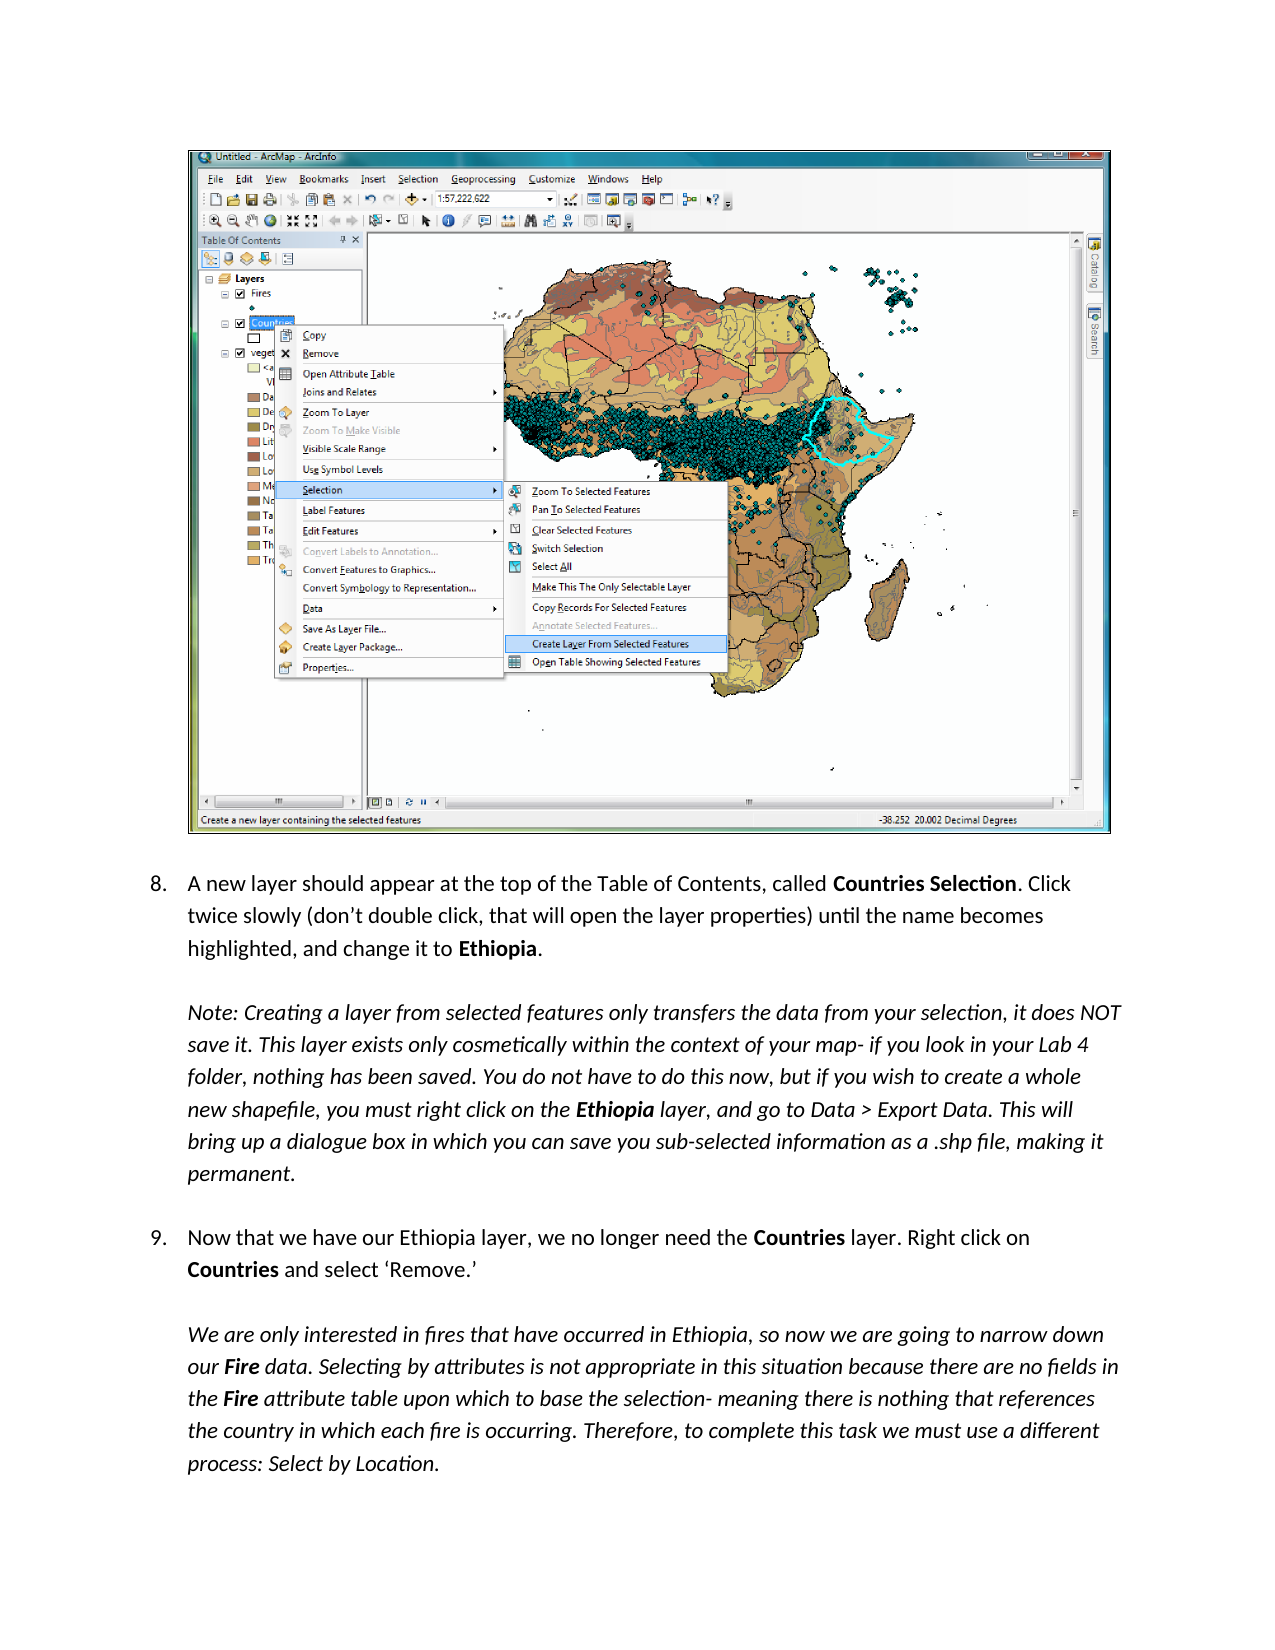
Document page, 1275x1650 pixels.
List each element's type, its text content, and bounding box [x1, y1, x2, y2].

picture [189, 151, 1110, 833]
list Now that we have our Ethiopia layer, we no longer need the Countries layer. Right click on Countries and select ‘Remove.’ [150, 1223, 1125, 1284]
list A new layer should appear at the top of the Table of Contents, called Countries Selection. Click twice slowly (don’t double click, that will open the layer properties) until the name becomes highlighted, and change it to Ethiopia. [150, 869, 1125, 962]
list We are only interested in fires that have occurred in Ethiopia, so now we are going to narrow down our Fire data. Selecting by attributes is not appropriate in this situation because there are no fields in the Fire attribute table upon which to base the selection- meaning there is nothing that references the country in which each fire is occurring. Therefore, to complete this task we must use a different process: Select by Location. [187, 1320, 1125, 1477]
list Note: Creating a layer from selected features only transfers the data from your selection, it does NOT save it. This layer exists only cosmetically within the context of your map- if you look in your Lab 4 folder, nothing has been saved. You do not have to do this now, but if you wish to create a whole new shapefile, you must right click on the Ethiopia layer, and go to Data > Export Data. This will bring up a dialogue box in which you can save you sub-selected information as a .shp file, making it permanent. [187, 998, 1125, 1187]
